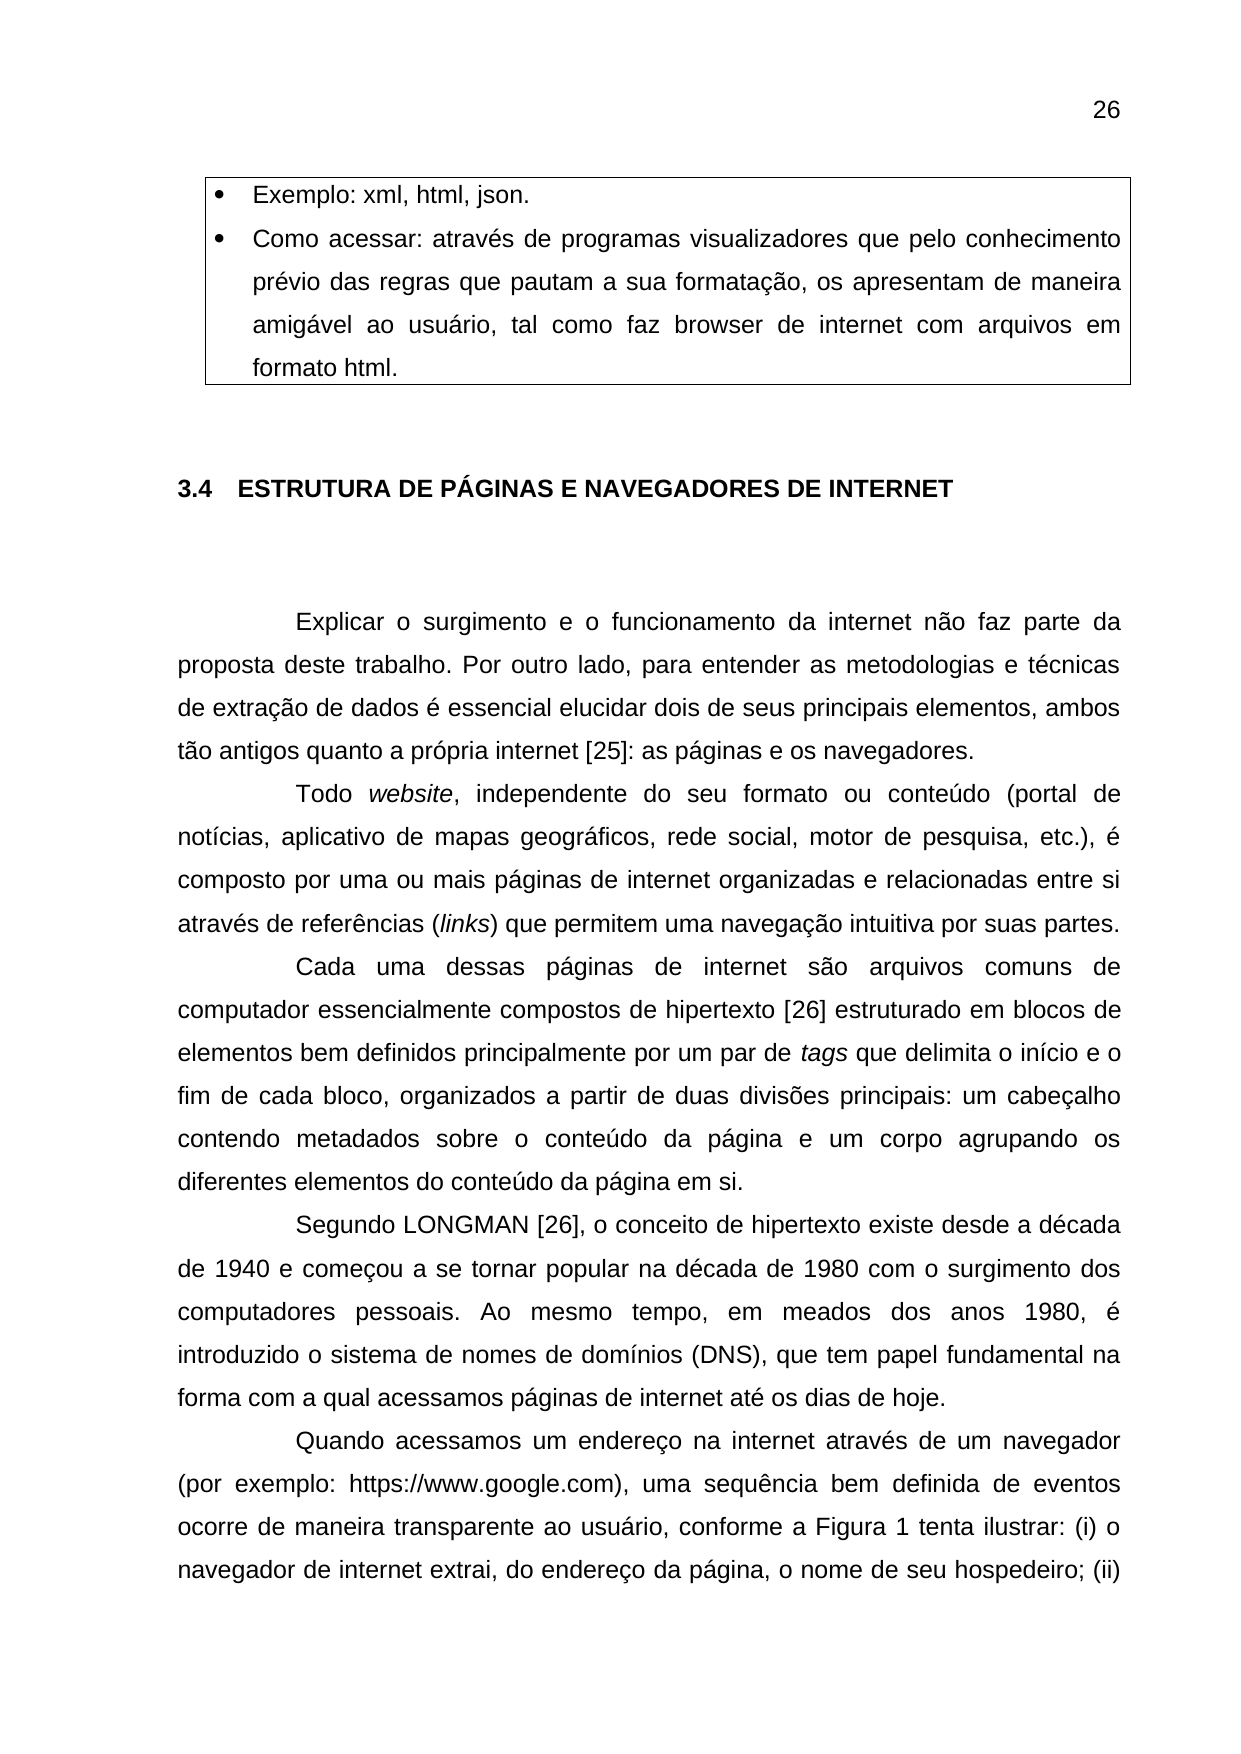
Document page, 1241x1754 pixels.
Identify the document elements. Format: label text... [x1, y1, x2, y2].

list Como acessar: através de programas visualizadores que pelo conhecimento prévio das regras que pautam a sua formatação, os apresentam de maneira amigável ao usuário, tal como faz browser de internet com arquivos em formato html. [206, 220, 1130, 384]
text Todo website, independente do seu formato ou conteúdo (portal de notícias, aplicativo de mapas geográficos, rede social, motor de pesquisa, etc.), é composto por uma ou mais páginas de internet organizadas e relacionadas entre si através de referências (links) que permitem uma navegação intuitiva por suas partes. [177, 779, 1122, 937]
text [177, 1426, 1122, 1584]
text Explicar o surgimento e o funcionamento da internet não faz parte da proposta deste trabalho. Por outro lado, para entender as metodologias e técnicas de extração de dados é essencial elucidar dois de seus principais elementos, ambos tão antigos quanto a própria internet [25]: as páginas e os navegadores. [177, 607, 1122, 765]
text Cada uma dessas páginas de internet são arquivos comuns de computador essencialmente compostos de hipertexto [26] estruturado em blocos de elementos bem definidos principalmente por um par de tags que delimita o início e o fim de cada bloco, organizados a partir de duas divisões principais: um cabeçalho contendo metadados sobre o conteúdo da página e um corpo agrupando os diferentes elementos do conteúdo da página em si. [177, 952, 1122, 1196]
text Segundo LONGMAN [26], o conceito de hipertexto existe desde a década de 1940 e começou a se tornar popular na década de 1980 com o surgimento dos computadores pessoais. Ao mesmo tempo, em meados dos anos 1980, é introduzido o sistema de nomes de domínios (DNS), que tem papel fundamental na forma com a qual acessamos páginas de internet até os dias de hoje. [177, 1211, 1122, 1412]
list Exemplo: xml, html, json. [206, 178, 1130, 209]
subtitle ESTRUTURA DE PÁGINAS E NAVEGADORES DE INTERNET [177, 474, 1122, 503]
